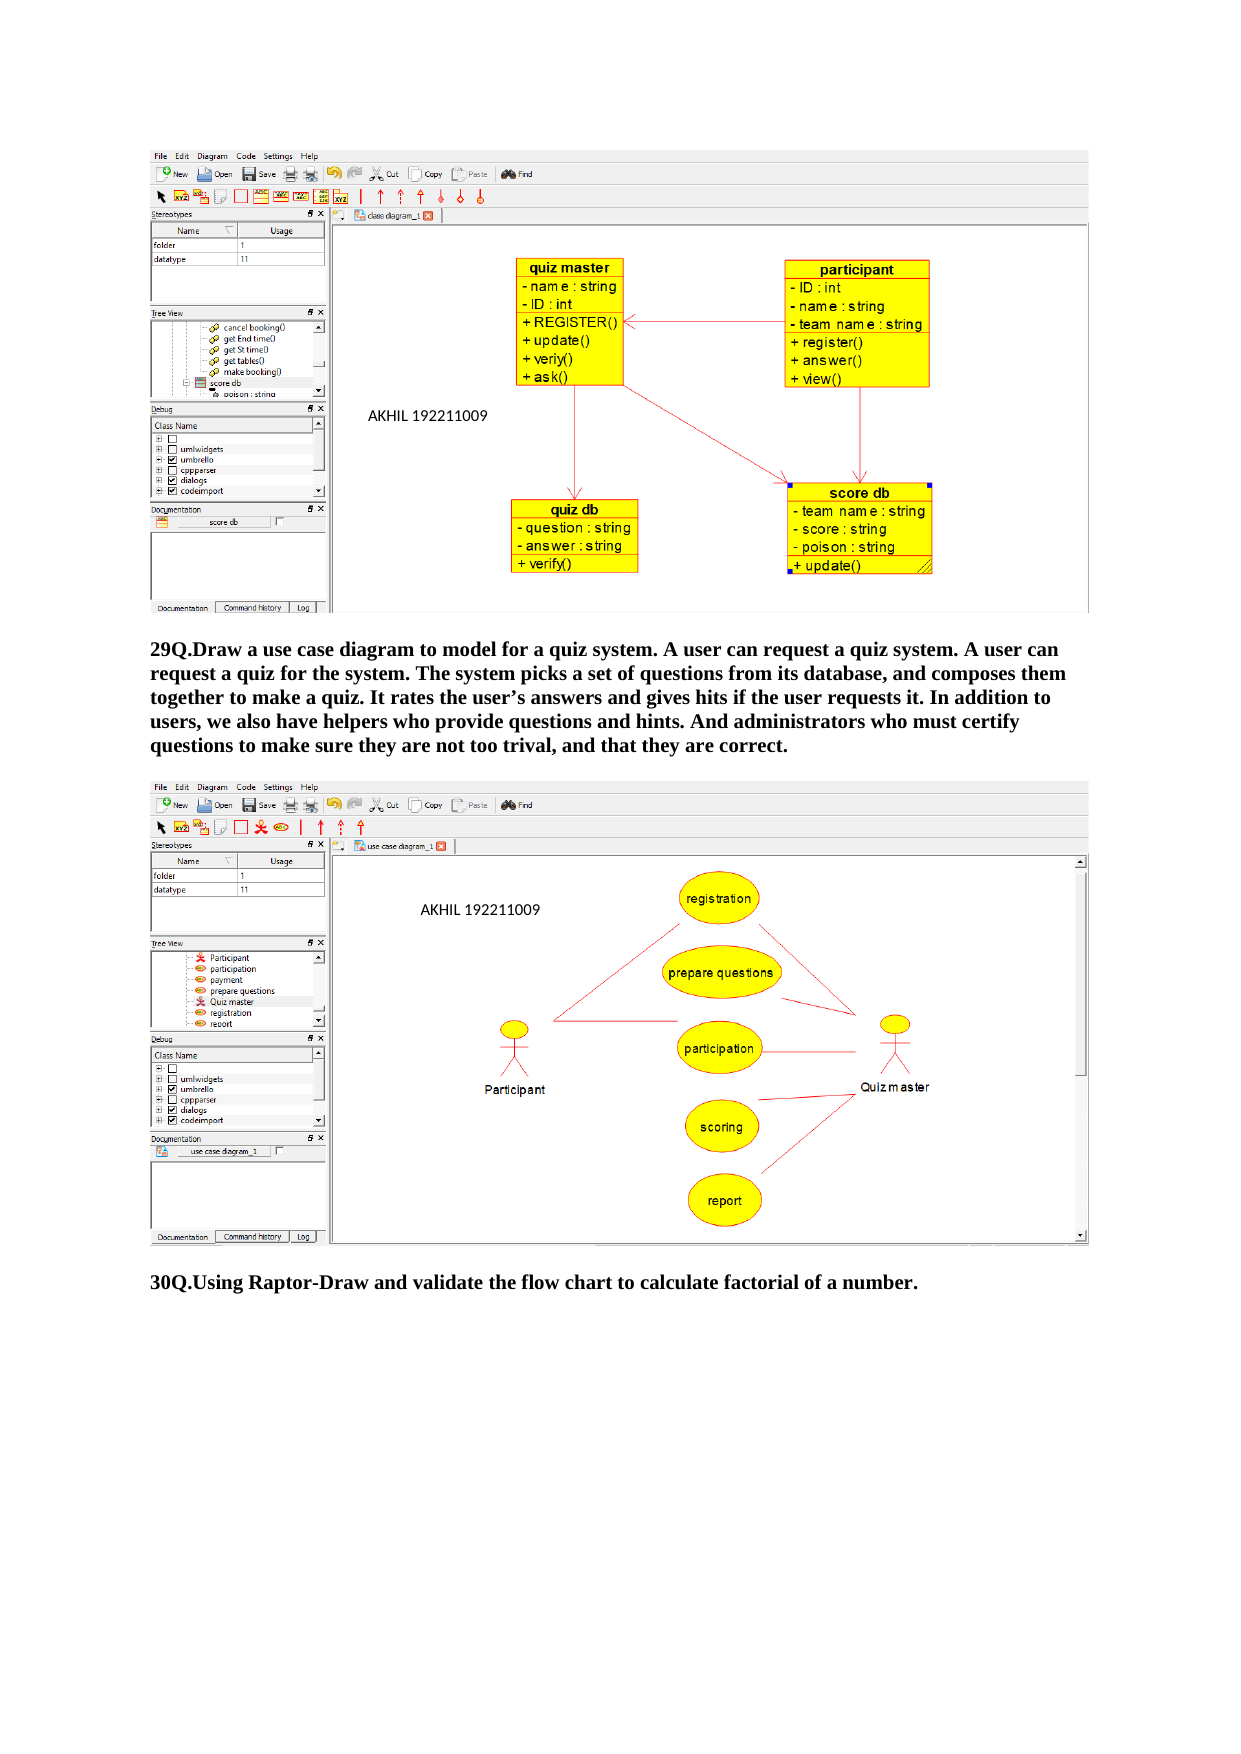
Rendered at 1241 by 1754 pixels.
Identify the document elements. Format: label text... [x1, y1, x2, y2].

picture [150, 781, 1089, 1246]
text 30Q.Using Raptor-Draw and validate the flow chart to calculate factorial of a number. [150, 1269, 1090, 1294]
picture [150, 150, 1089, 613]
text 29Q.Draw a use case diagram to model for a quiz system. A user can request a quiz system. A user can request a quiz for the system. The system picks a set of questions from its database, and composes them together to make a quiz. It rates the user’s answers and gives hits if the user requests it. In addition to users, we also have helpers who provide questions and hints. And administrators who must certify questions to make sure they are not too trival, and that they are correct. [150, 637, 1090, 757]
